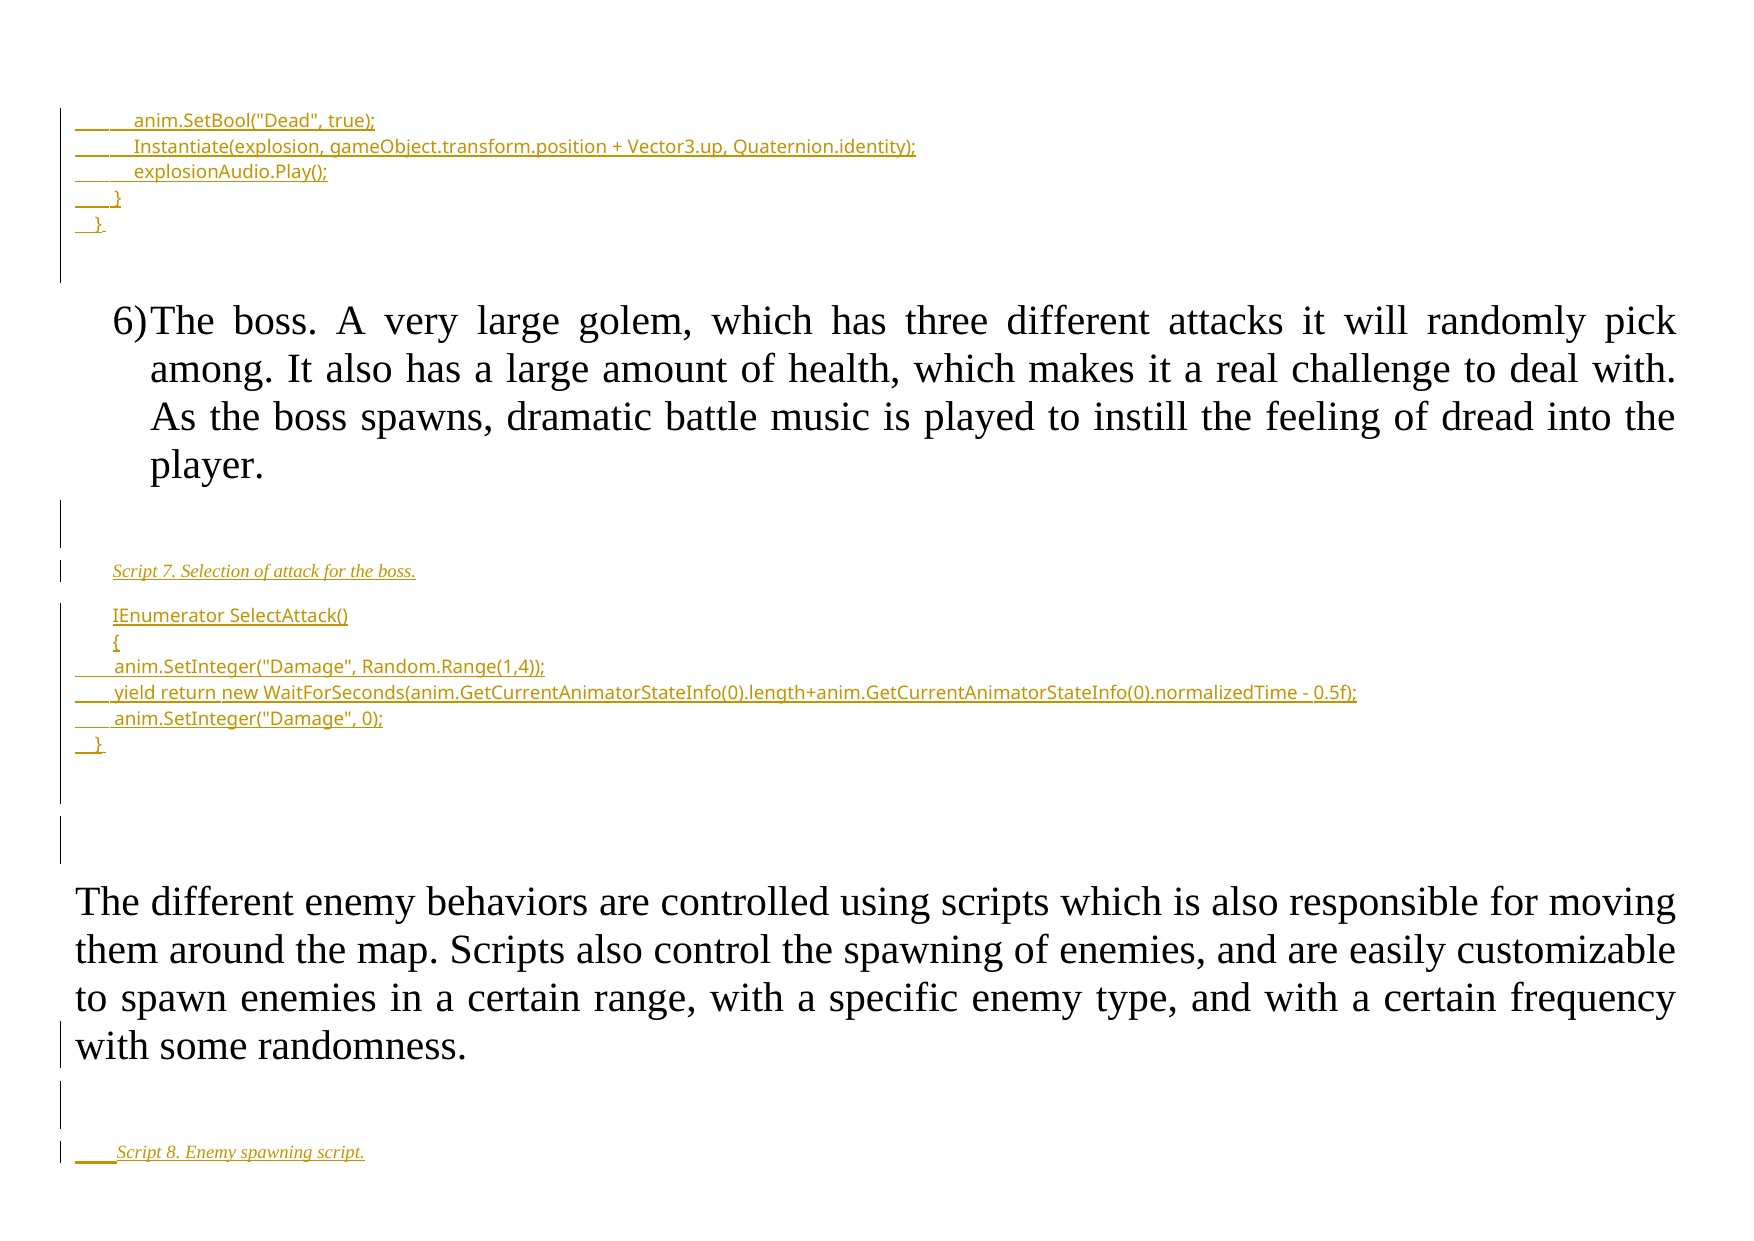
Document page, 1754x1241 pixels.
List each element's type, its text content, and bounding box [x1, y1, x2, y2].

list The boss. A very large golem, which has three different attacks it will randomly pick among. It also has a large amount of health, which makes it a real challenge to deal with. As the boss spawns, dramatic battle music is played to instill the feeling of dread into the player. [112, 296, 1679, 487]
text The different enemy behaviors are controlled using scripts which is also responsible for moving them around the map. Scripts also control the spawning of enemies, and are easily customizable to spawn enemies in a certain range, with a specific enemy type, and with a certain frequency with some randomness. [75, 877, 1679, 1068]
